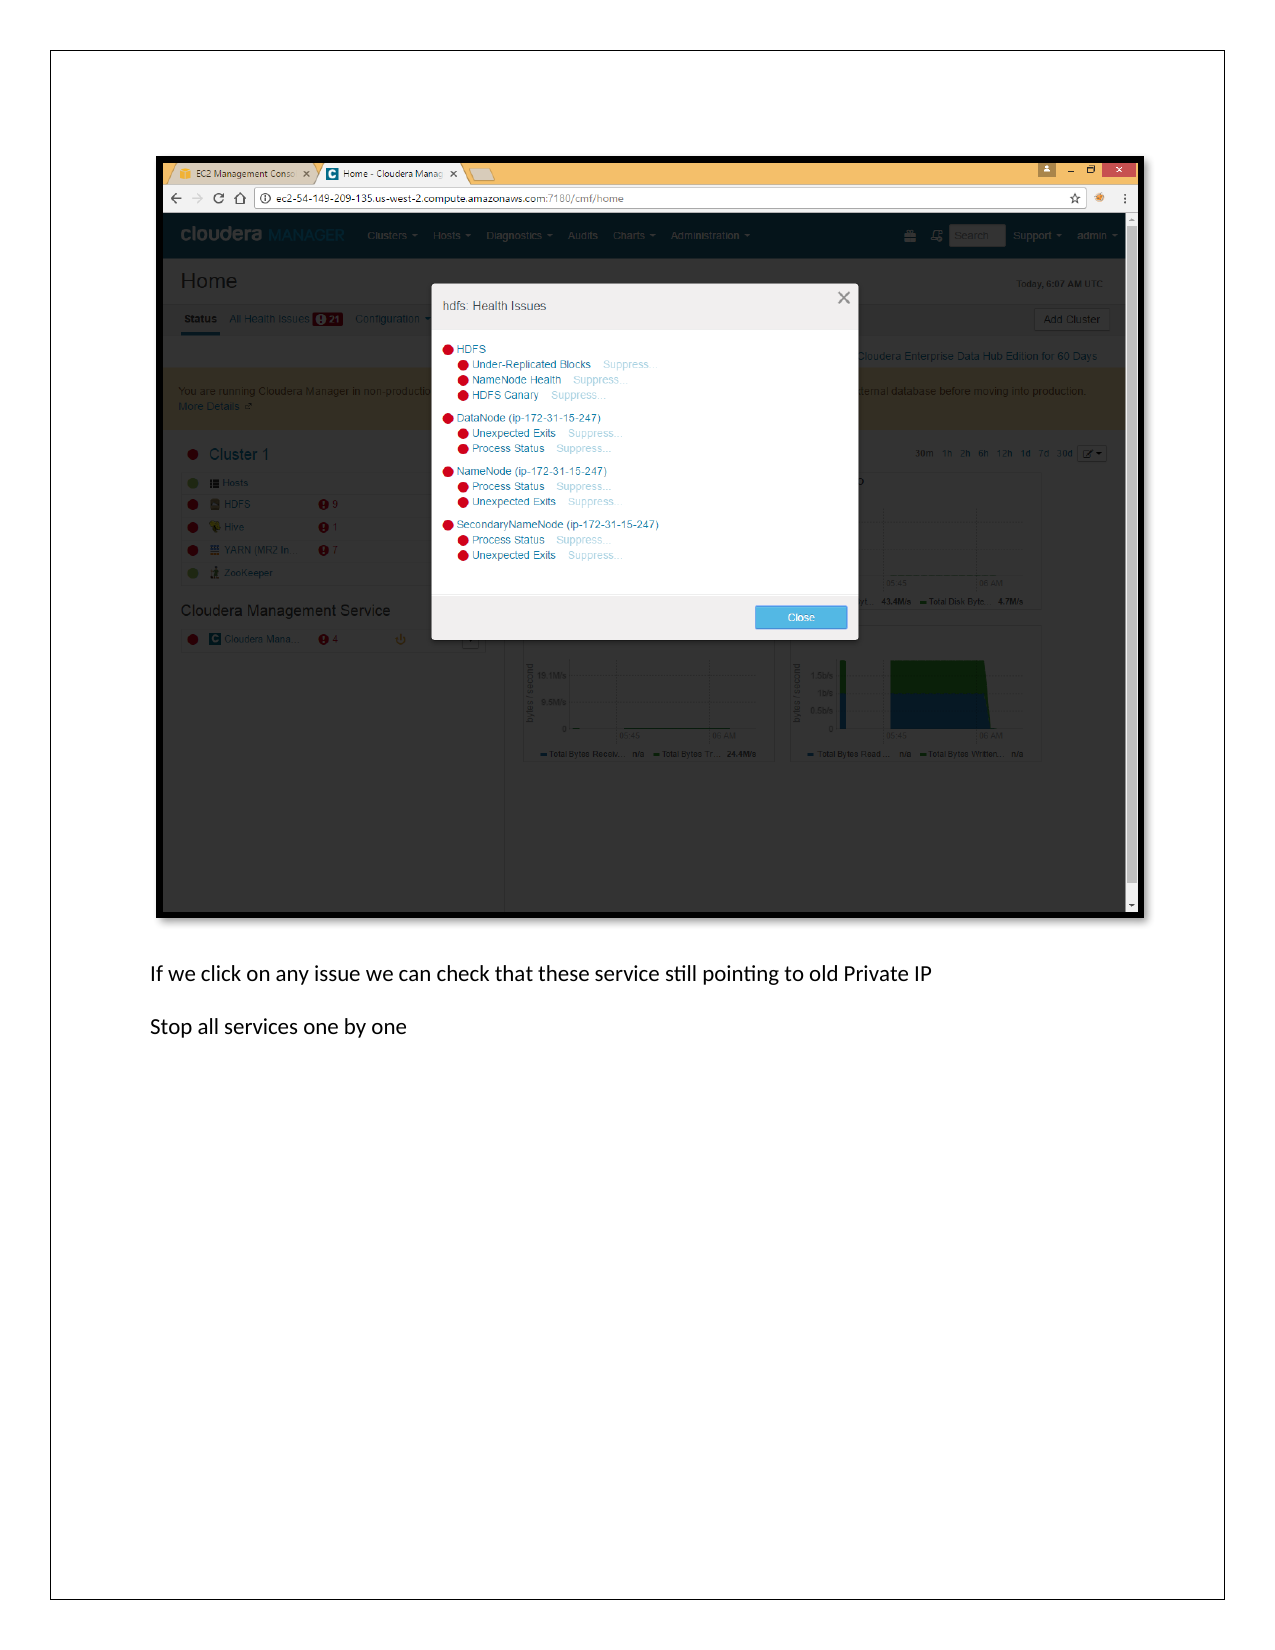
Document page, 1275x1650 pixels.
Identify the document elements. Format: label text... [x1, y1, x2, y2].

text If we click on any issue we can check that these service still pointing to old Private IP [150, 959, 1125, 987]
picture [163, 163, 1138, 912]
text Stop all services one by one [150, 1012, 1125, 1041]
